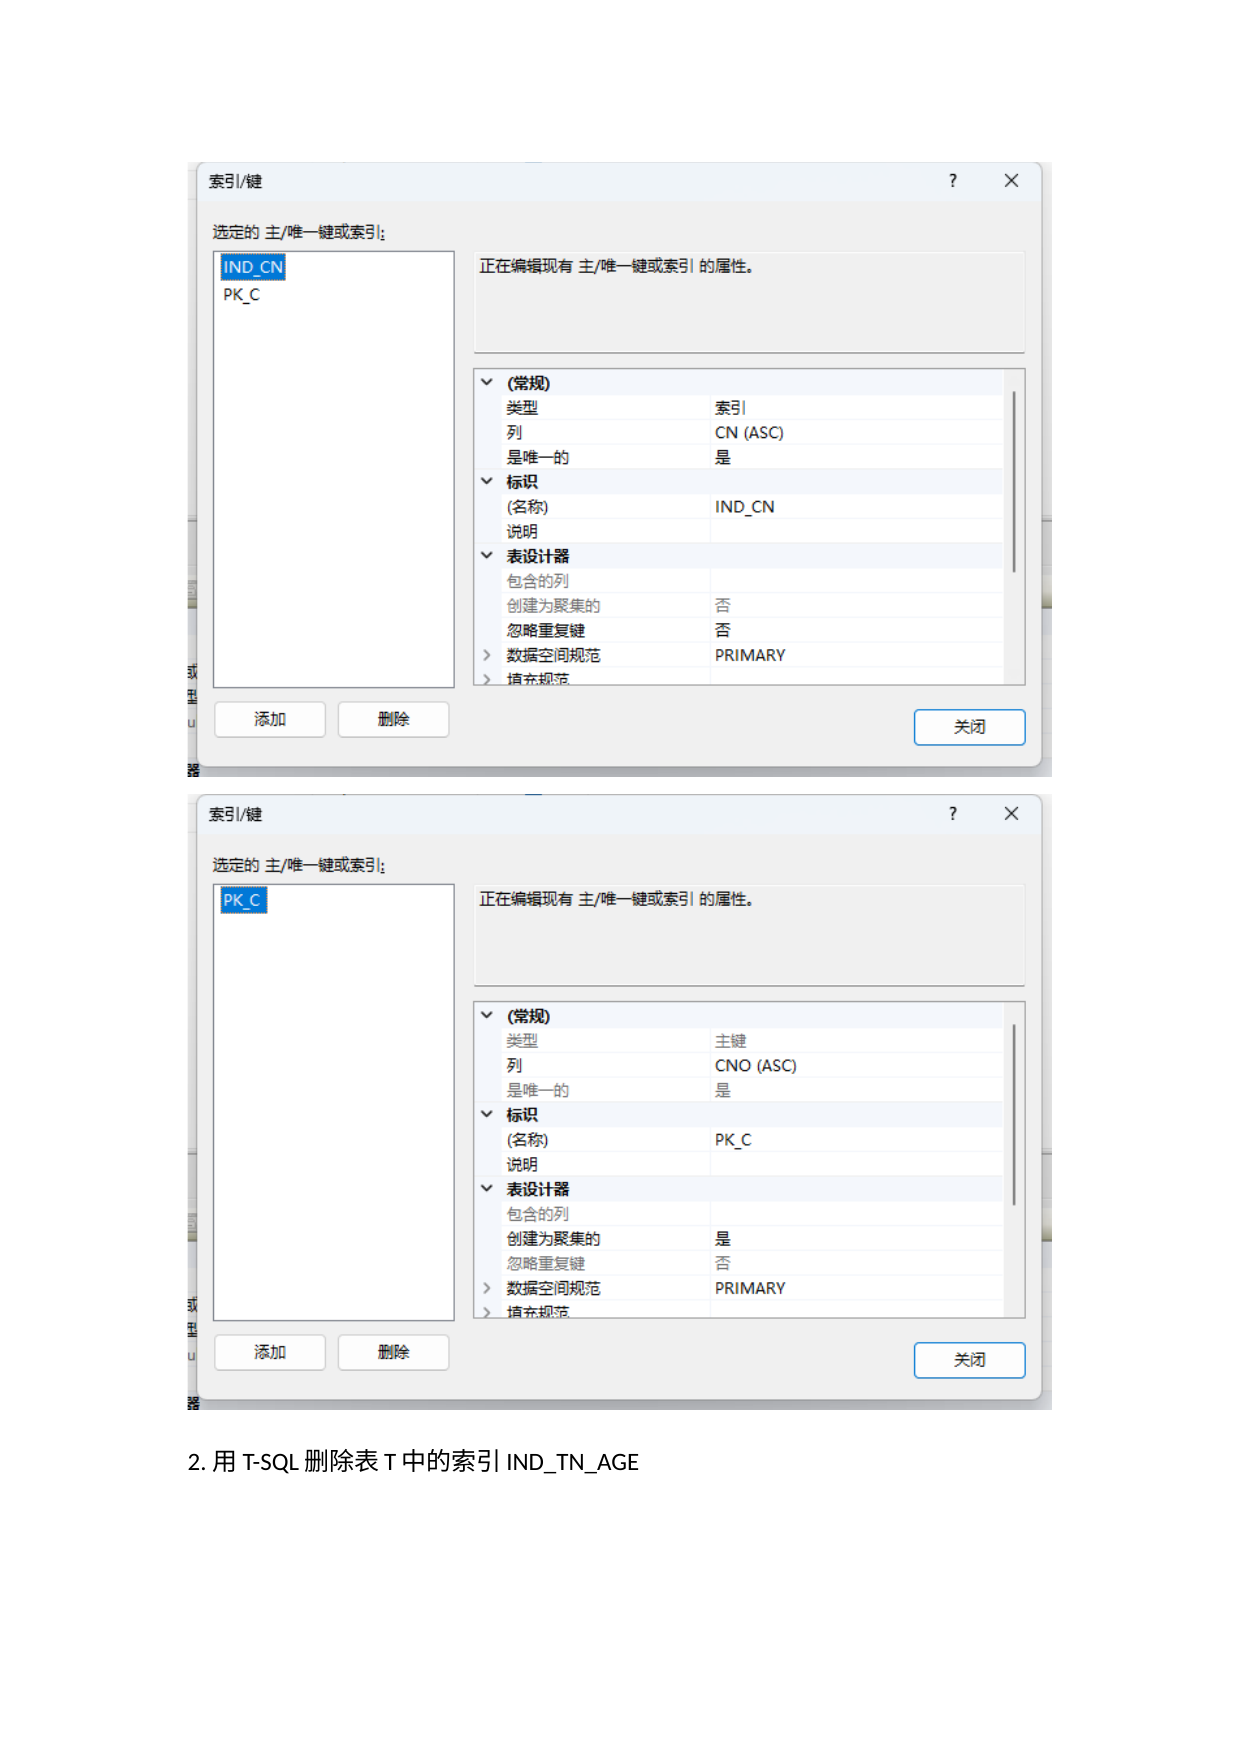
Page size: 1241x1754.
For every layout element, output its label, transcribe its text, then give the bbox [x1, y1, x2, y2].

picture [187, 794, 1052, 1410]
picture [187, 162, 1052, 777]
list 用T-SQL删除表T中的索引IND_TN_AGE [187, 1427, 1053, 1492]
